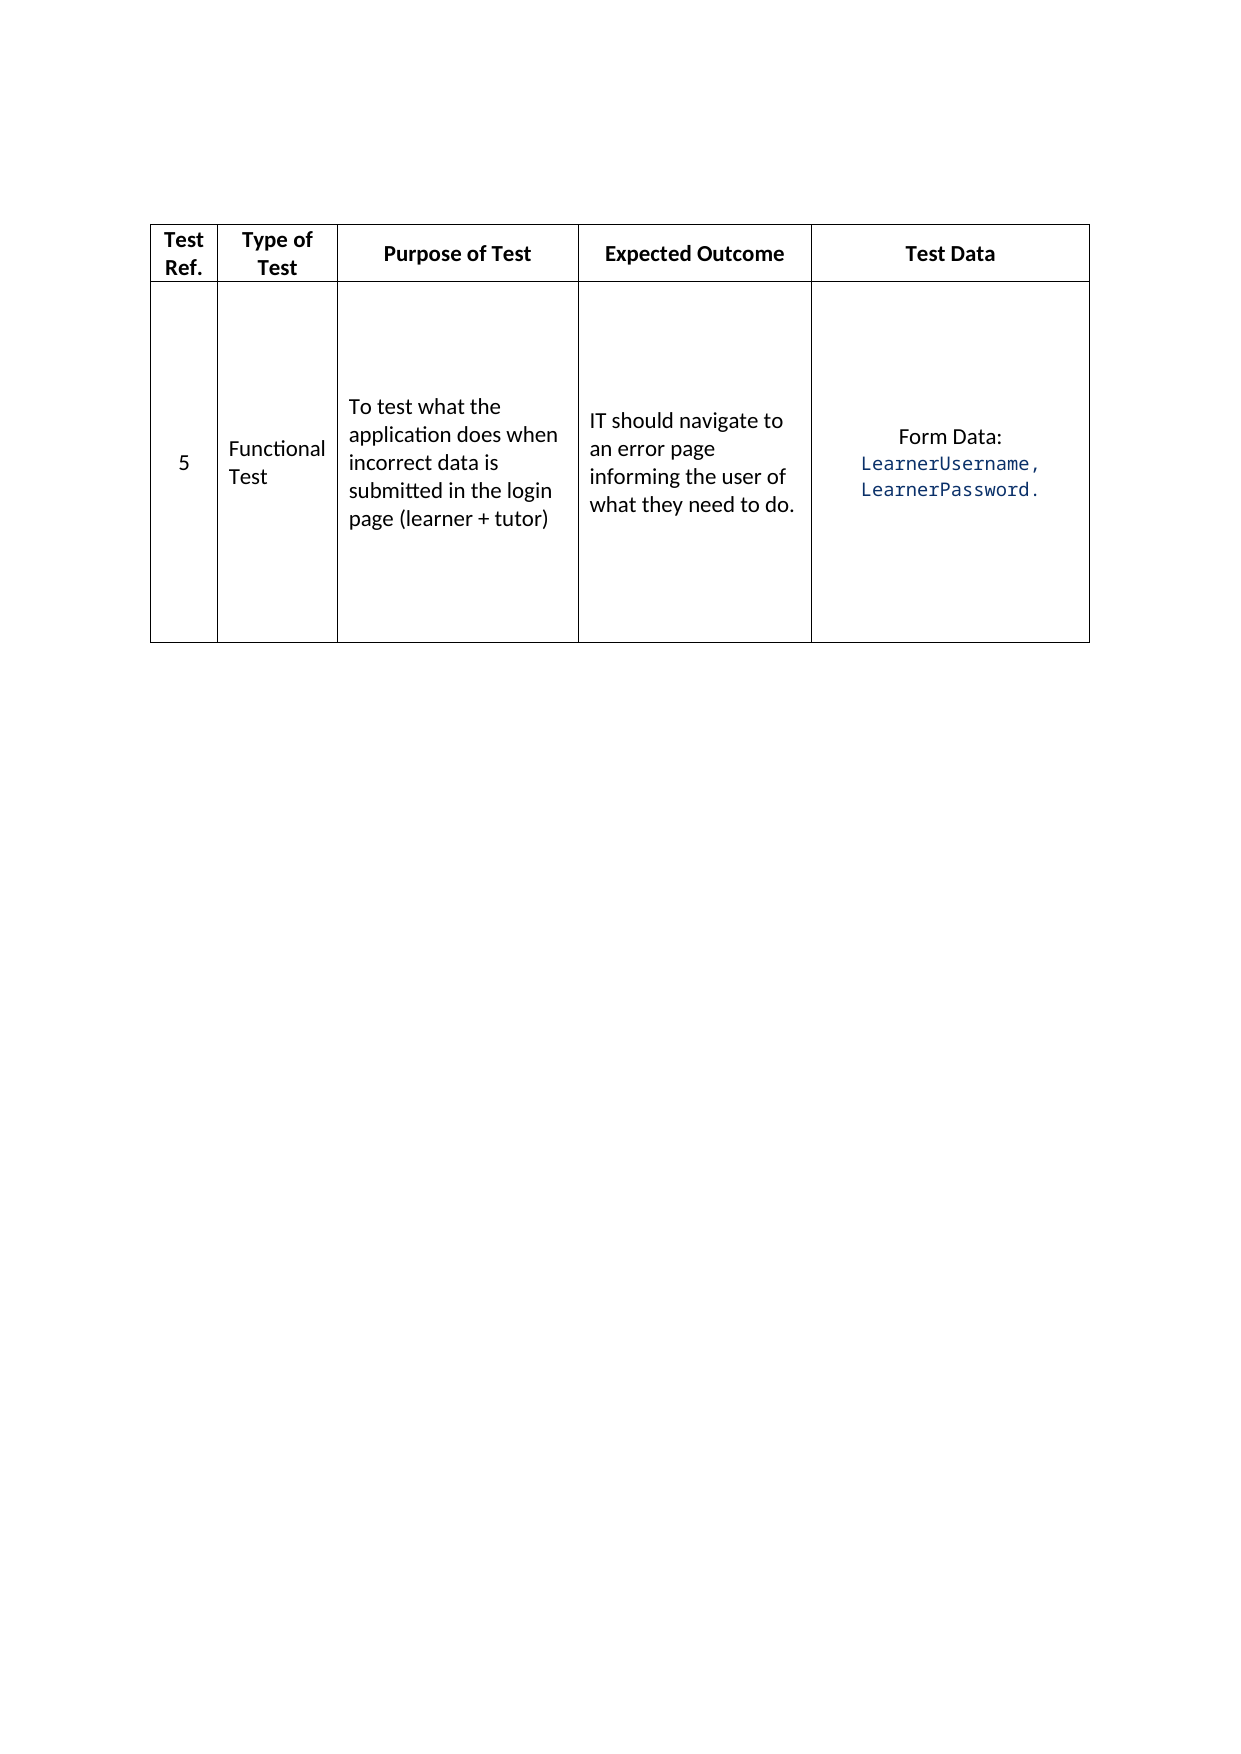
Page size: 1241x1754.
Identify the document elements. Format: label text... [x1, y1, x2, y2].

table_cell Form Data: LearnerUsername, LearnerPassword. [812, 282, 1089, 642]
table_header Type of Test [218, 225, 337, 281]
table_cell IT should navigate to an error page informing the user of what they need to do. [579, 282, 811, 642]
table_header Expected Outcome [579, 225, 811, 281]
table_cell Functional Test [218, 282, 337, 642]
table_header Purpose of Test [338, 225, 578, 281]
table_header Test Data [812, 225, 1089, 281]
table_cell 5 [151, 282, 217, 642]
table_header Test Ref. [151, 225, 217, 281]
table_cell To test what the application does when incorrect data is submitted in the login page (learner + tutor) [338, 282, 578, 642]
